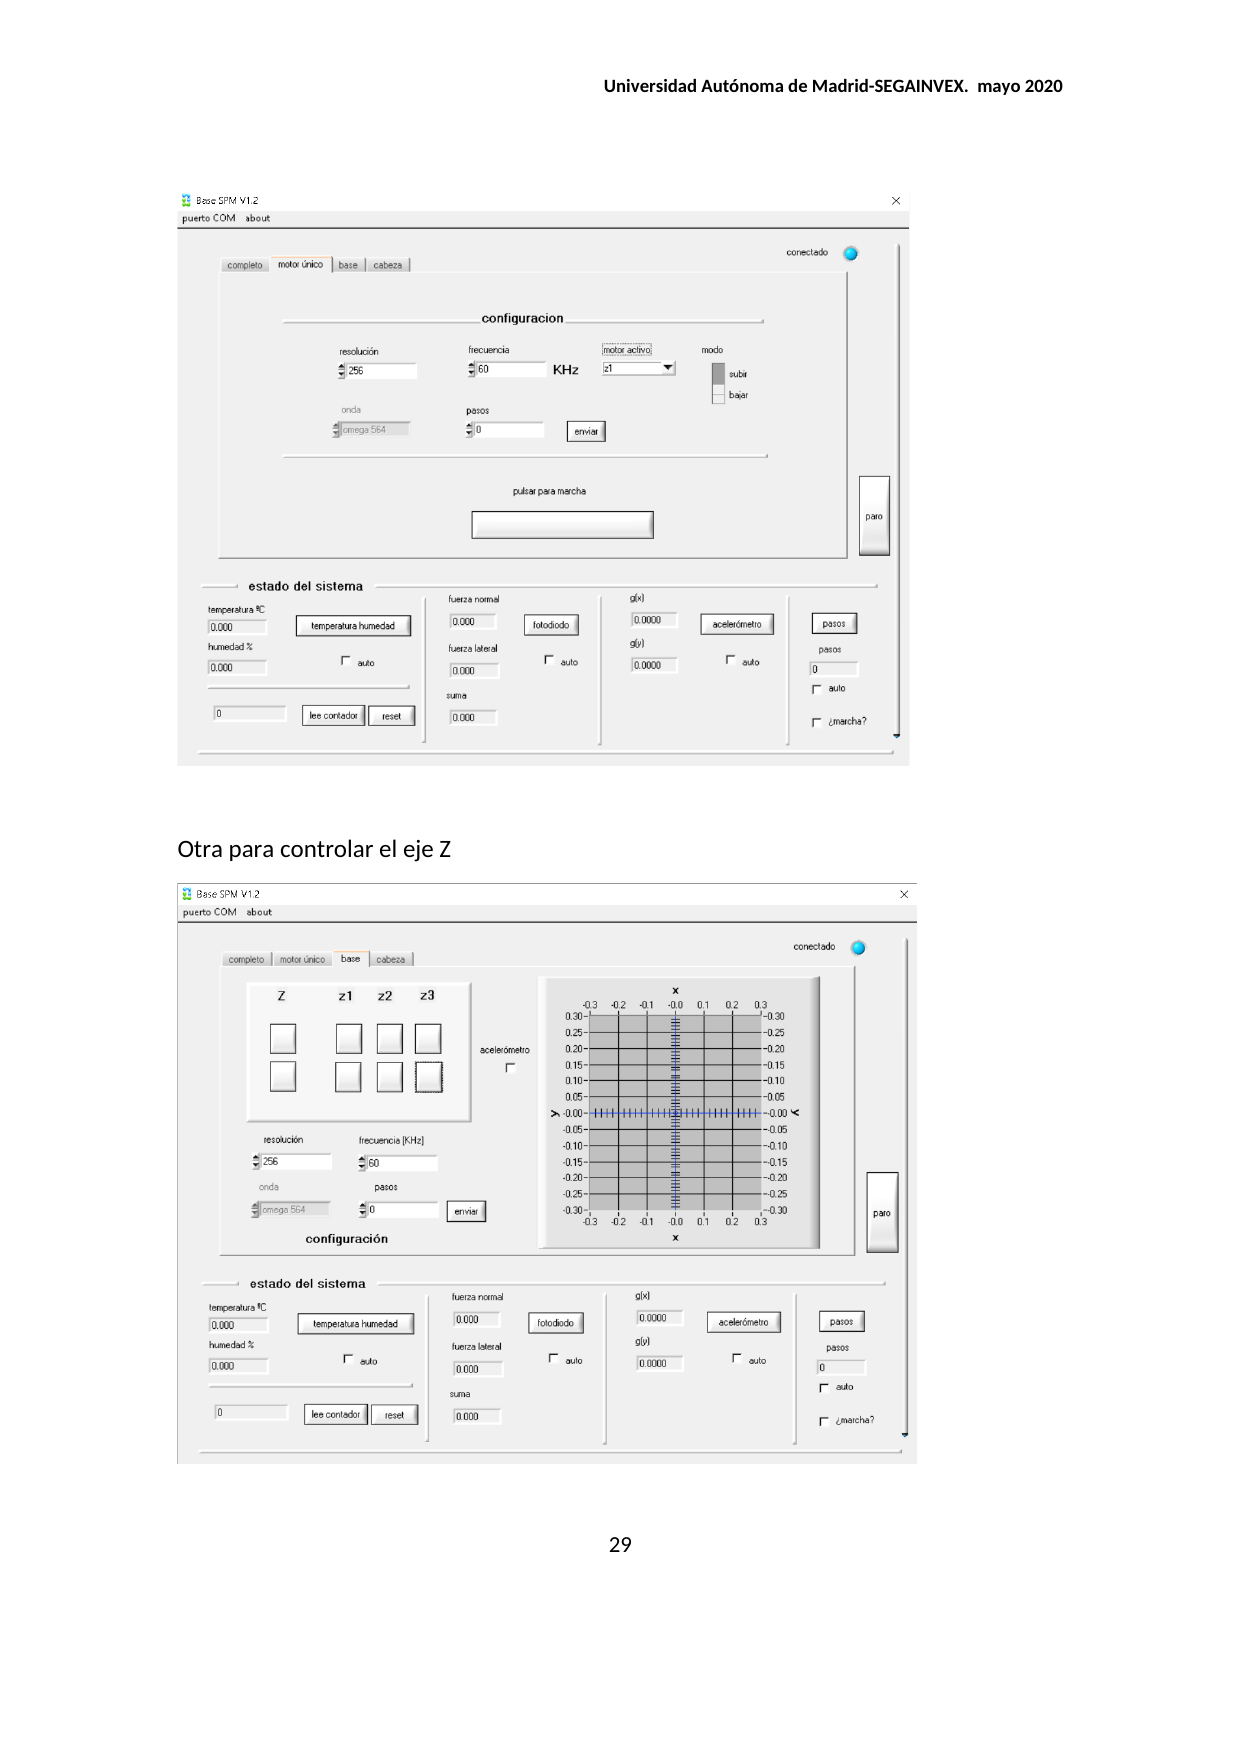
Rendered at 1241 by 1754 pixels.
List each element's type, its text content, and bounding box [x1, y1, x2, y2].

text Otra para controlar el eje Z [177, 833, 1063, 864]
picture [177, 190, 910, 766]
picture [177, 883, 917, 1464]
